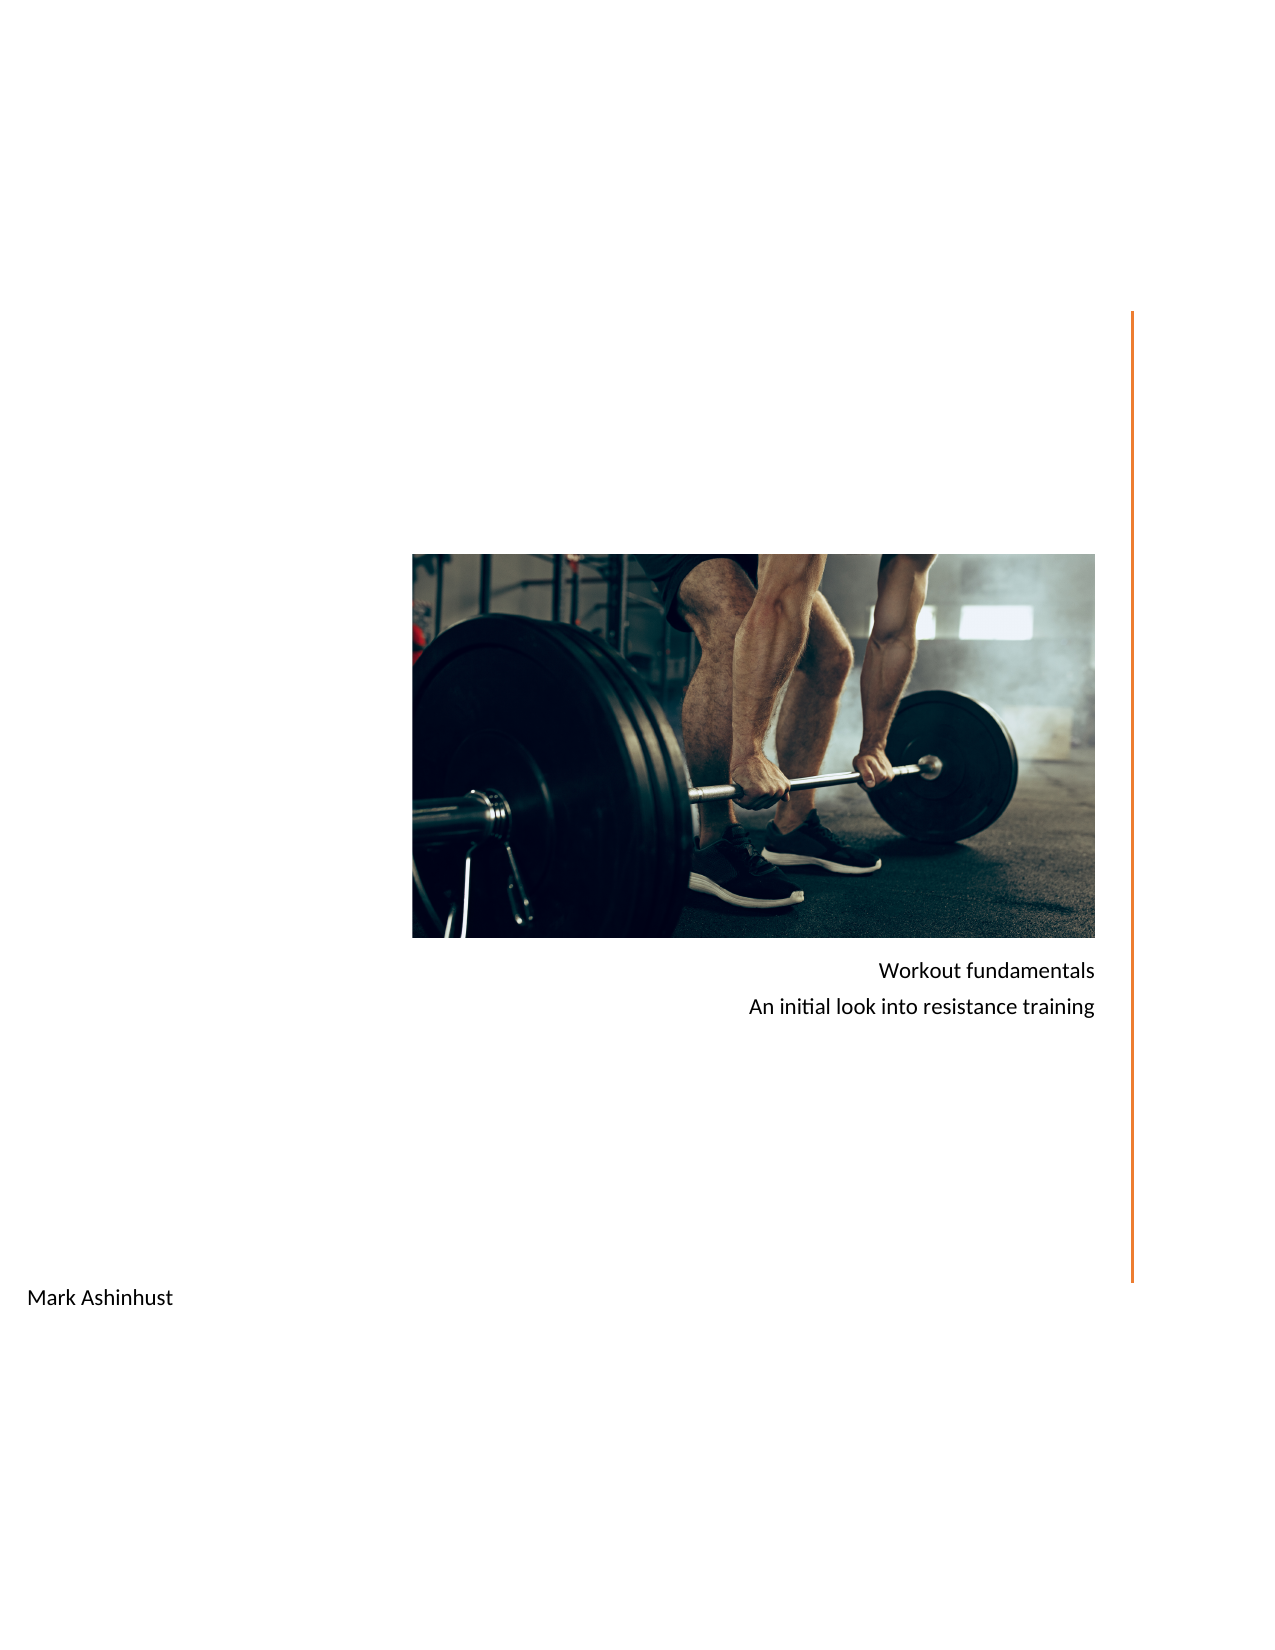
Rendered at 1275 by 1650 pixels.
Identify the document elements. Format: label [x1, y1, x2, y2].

picture [412, 554, 1095, 938]
